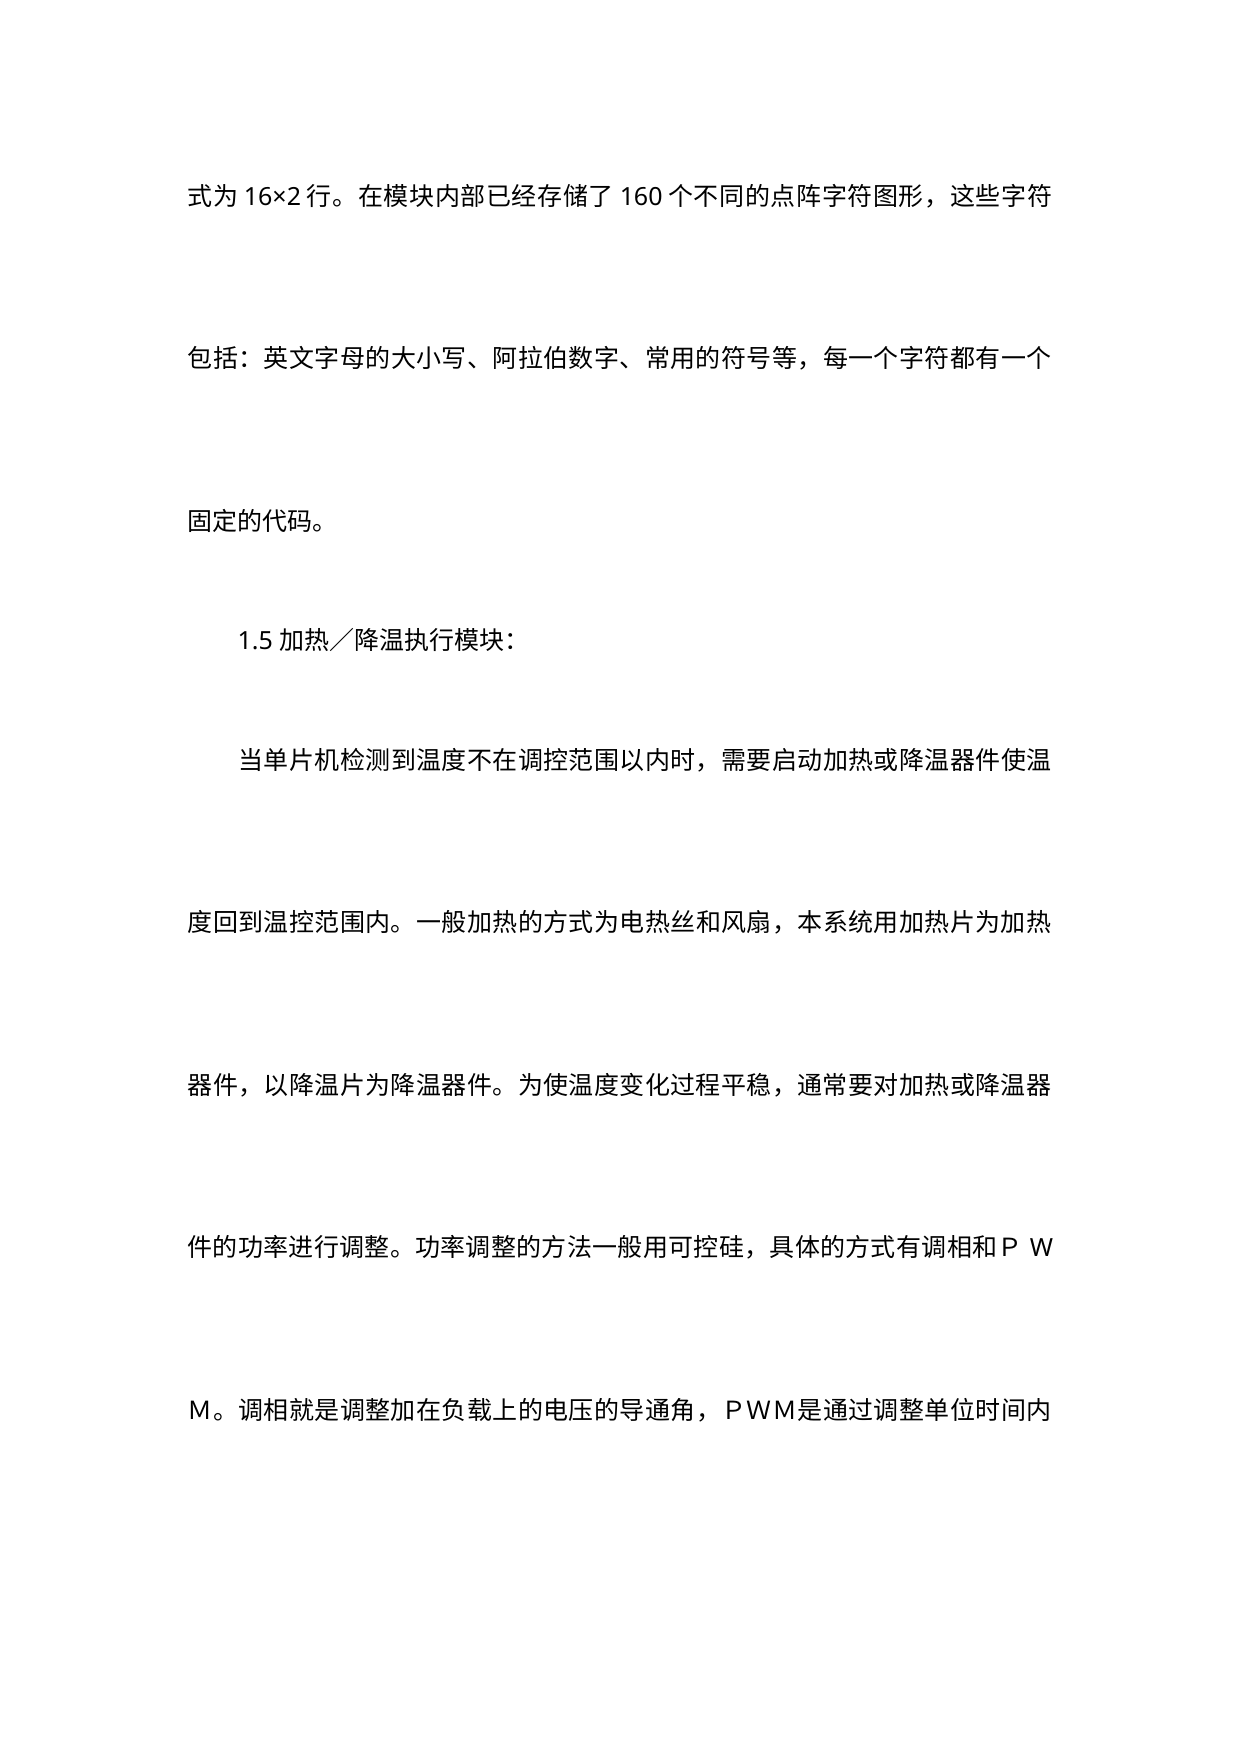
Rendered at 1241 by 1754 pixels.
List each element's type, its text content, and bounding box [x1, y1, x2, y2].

text 1.5 加热／降温执行模块： [187, 606, 1053, 671]
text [187, 726, 1053, 1441]
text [187, 162, 1053, 552]
